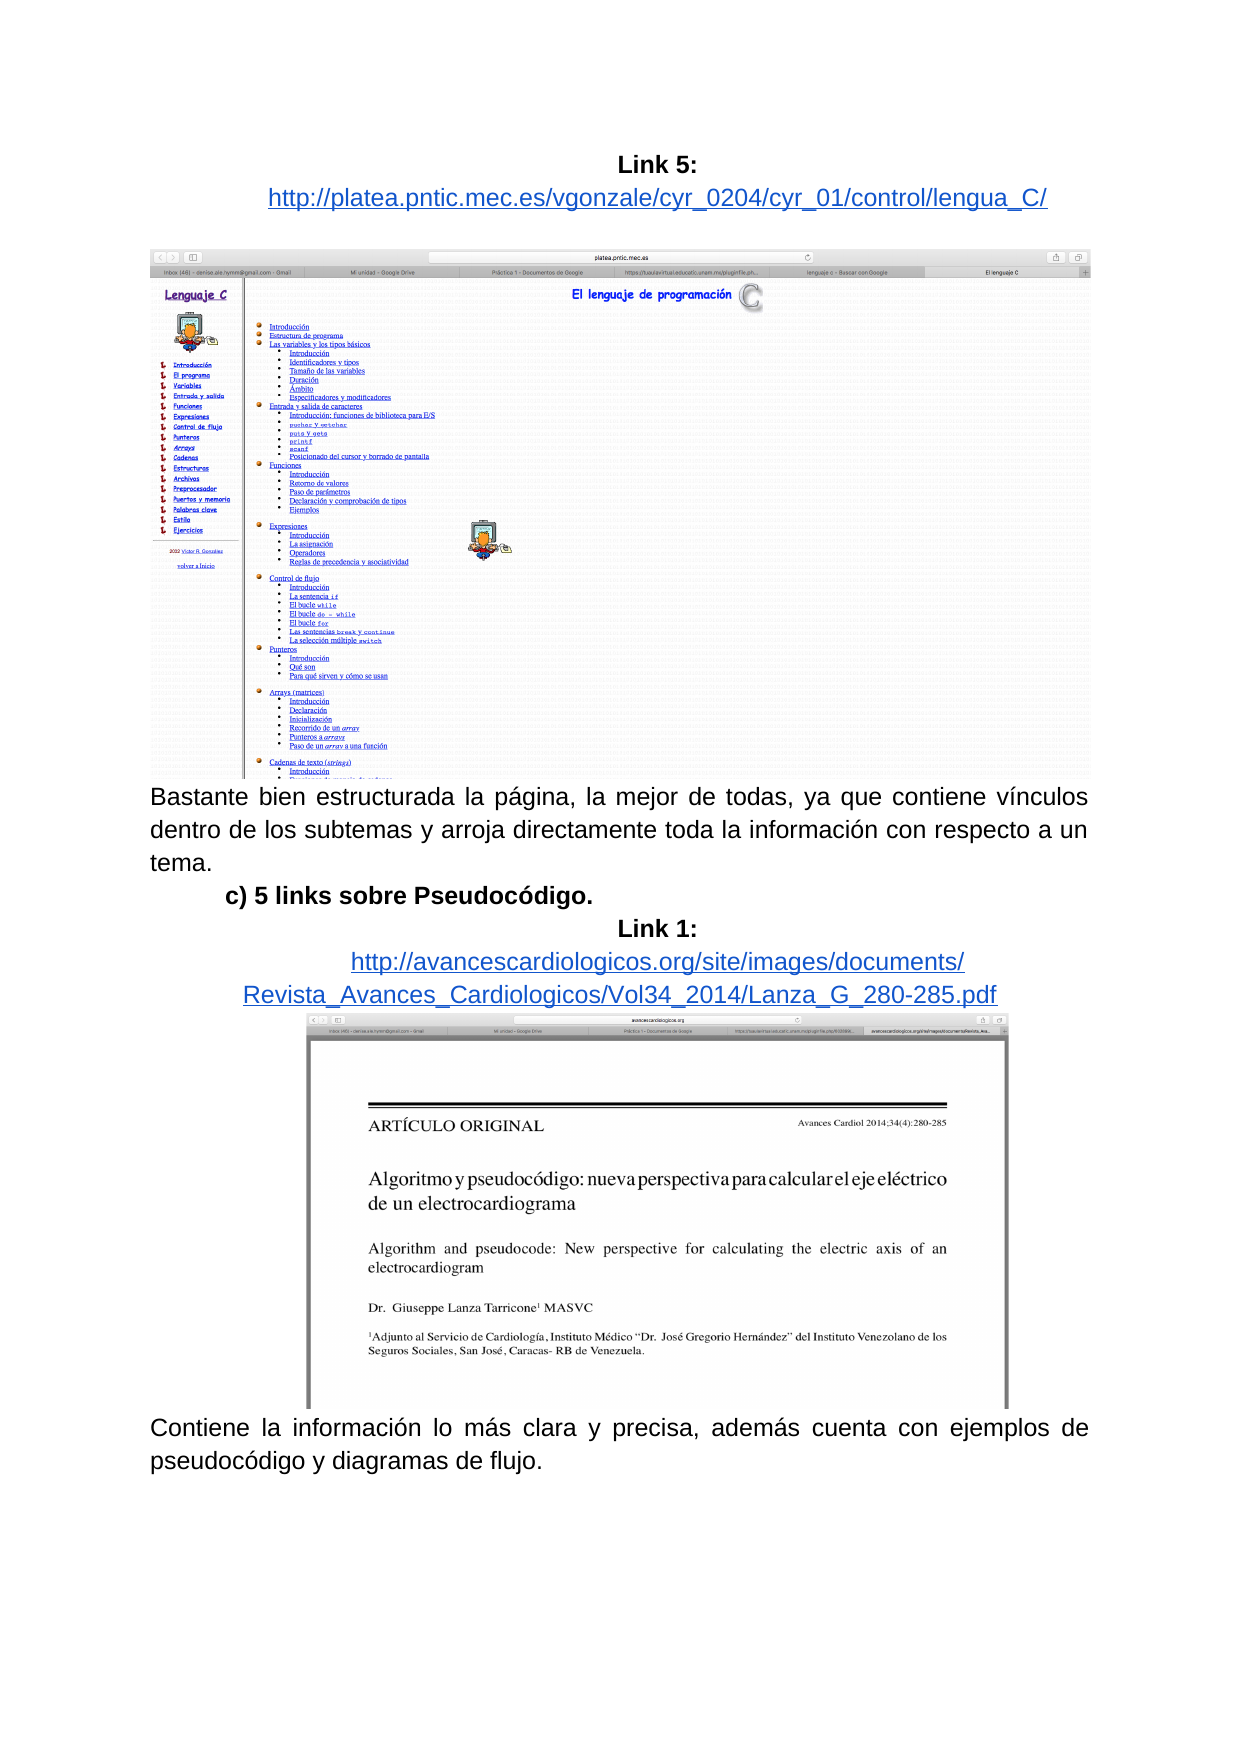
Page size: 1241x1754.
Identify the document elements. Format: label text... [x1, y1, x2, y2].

text Bastante bien estructurada la página, la mejor de todas, ya que contiene vínculos dentro de los subtemas y arroja directamente toda la información con respecto a un tema. [150, 782, 1090, 877]
picture [150, 249, 1091, 779]
text http://platea.pntic.mec.es/vgonzale/cyr_0204/cyr_01/control/lengua_C/ [150, 183, 1090, 212]
text http://avancescardiologicos.org/site/images/documents/Revista_Avances_Cardiologicos/Vol34_2014/Lanza_G_280-285.pdf [150, 947, 1090, 1009]
picture [306, 1013, 1009, 1409]
text c) 5 links sobre Pseudocódigo. [150, 881, 1090, 910]
text Link 1: [150, 914, 1090, 943]
text Link 5: [150, 150, 1090, 179]
text Contiene la información lo más clara y precisa, además cuenta con ejemplos de pseudocódigo y diagramas de flujo. [150, 1413, 1090, 1474]
